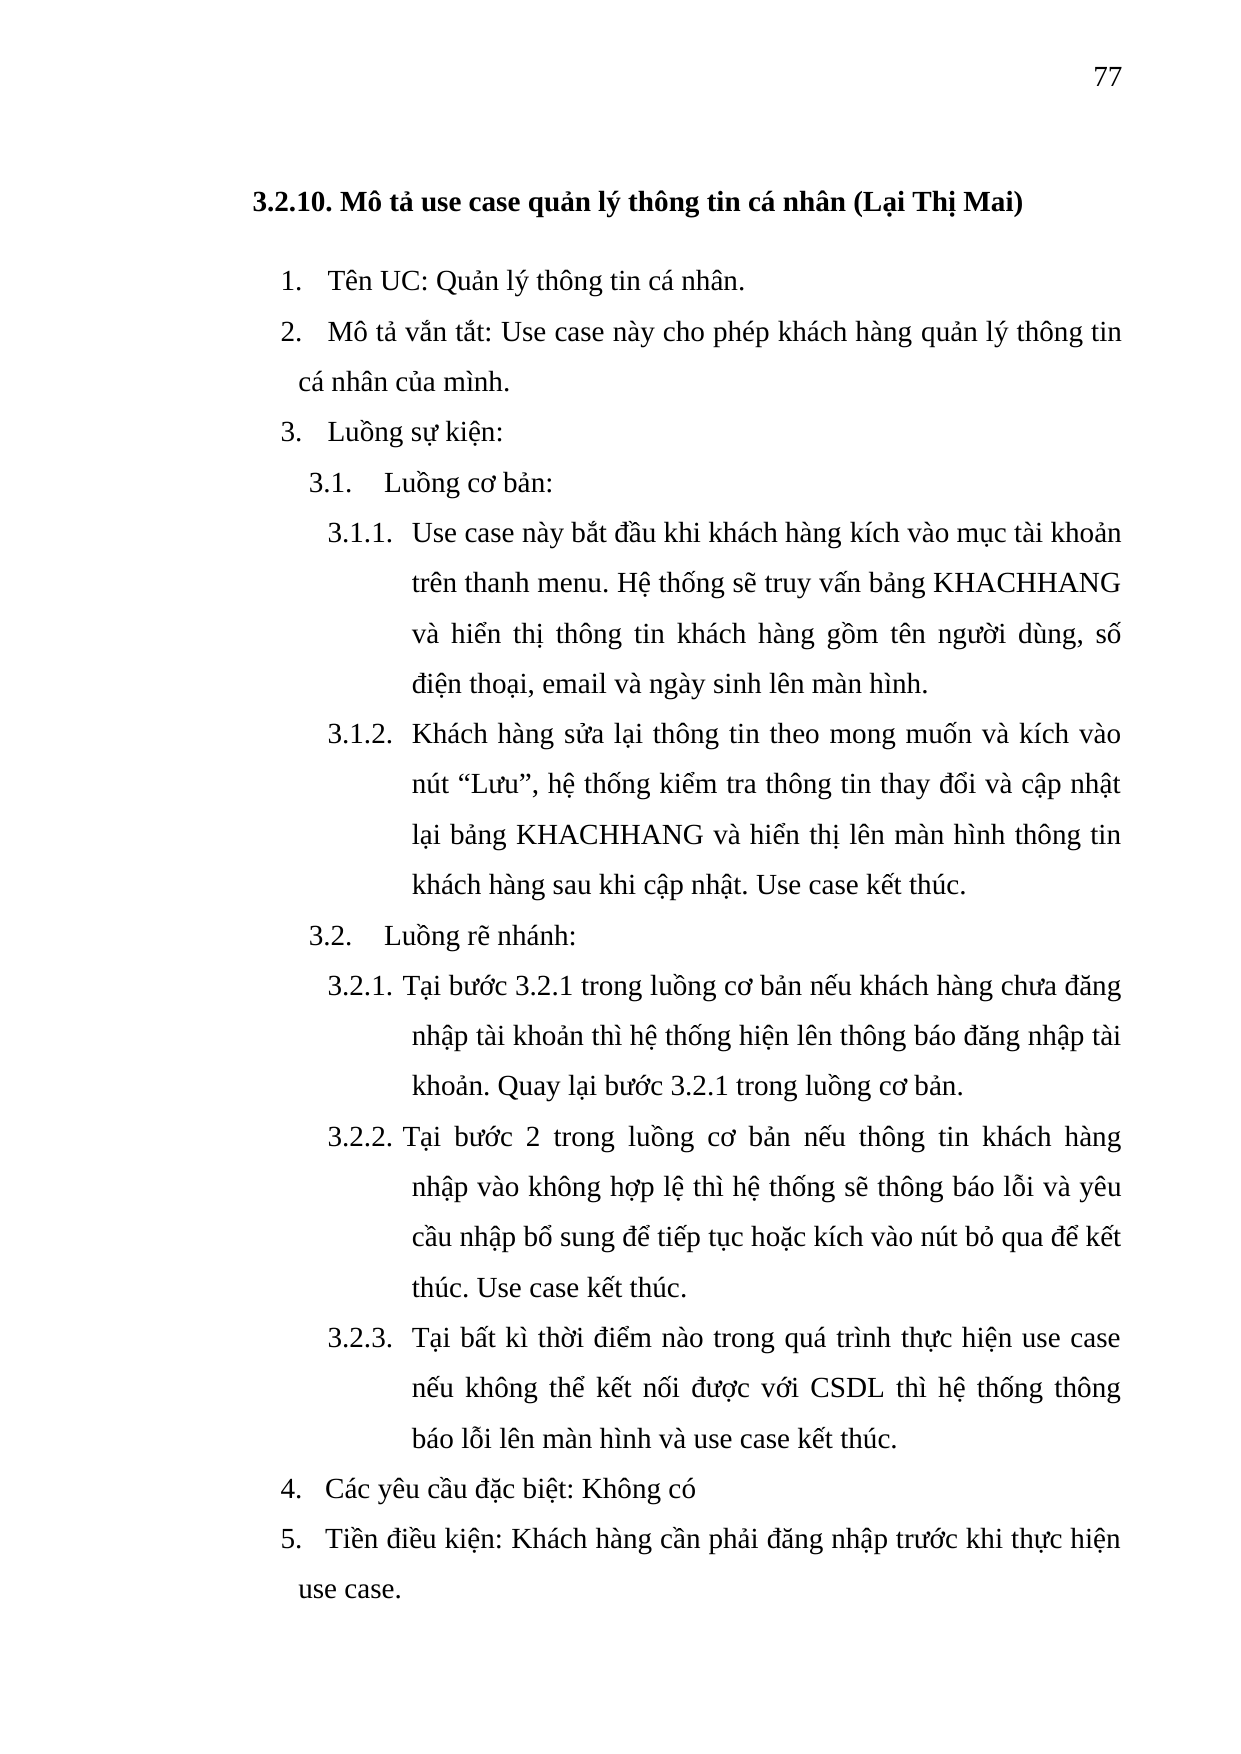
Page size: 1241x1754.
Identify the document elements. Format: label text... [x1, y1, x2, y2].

list Khách hàng sửa lại thông tin theo mong muốn và kích vào nút “Lưu”, hệ thống kiểm tra thông tin thay đổi và cập nhật lại bảng KHACHHANG và hiển thị lên màn hình thông tin khách hàng sau khi cập nhật. Use case kết thúc. [393, 716, 1122, 901]
list Use case này bắt đầu khi khách hàng kích vào mục tài khoản trên thanh menu. Hệ thống sẽ truy vấn bảng KHACHHANG và hiển thị thông tin khách hàng gồm tên người dùng, số điện thoại, email và ngày sinh lên màn hình. [393, 515, 1122, 699]
subtitle Mô tả use case quản lý thông tin cá nhân (Lại Thị Mai) [252, 184, 1122, 218]
list Tại bước 2 trong luồng cơ bản nếu thông tin khách hàng nhập vào không hợp lệ thì hệ thống sẽ thông báo lỗi và yêu cầu nhập bổ sung để tiếp tục hoặc kích vào nút bỏ qua để kết thúc. Use case kết thúc. [393, 1119, 1122, 1303]
list Tại bước 3.2.1 trong luồng cơ bản nếu khách hàng chưa đăng nhập tài khoản thì hệ thống hiện lên thông báo đăng nhập tài khoản. Quay lại bước 3.2.1 trong luồng cơ bản. [393, 968, 1122, 1102]
list Tên UC: Quản lý thông tin cá nhân. [280, 263, 1122, 297]
list Tiền điều kiện: Khách hàng cần phải đăng nhập trước khi thực hiện use case. [280, 1521, 1122, 1605]
list Luồng rẽ nhánh: [308, 918, 1122, 951]
list Luồng cơ bản: [308, 465, 1122, 498]
list Tại bất kì thời điểm nào trong quá trình thực hiện use case nếu không thể kết nối được với CSDL thì hệ thống thông báo lỗi lên màn hình và use case kết thúc. [393, 1320, 1122, 1454]
list Mô tả vắn tắt: Use case này cho phép khách hàng quản lý thông tin cá nhân của mình. [280, 314, 1122, 398]
list Các yêu cầu đặc biệt: Không có [280, 1471, 1122, 1504]
list Luồng sự kiện: [280, 414, 1122, 448]
